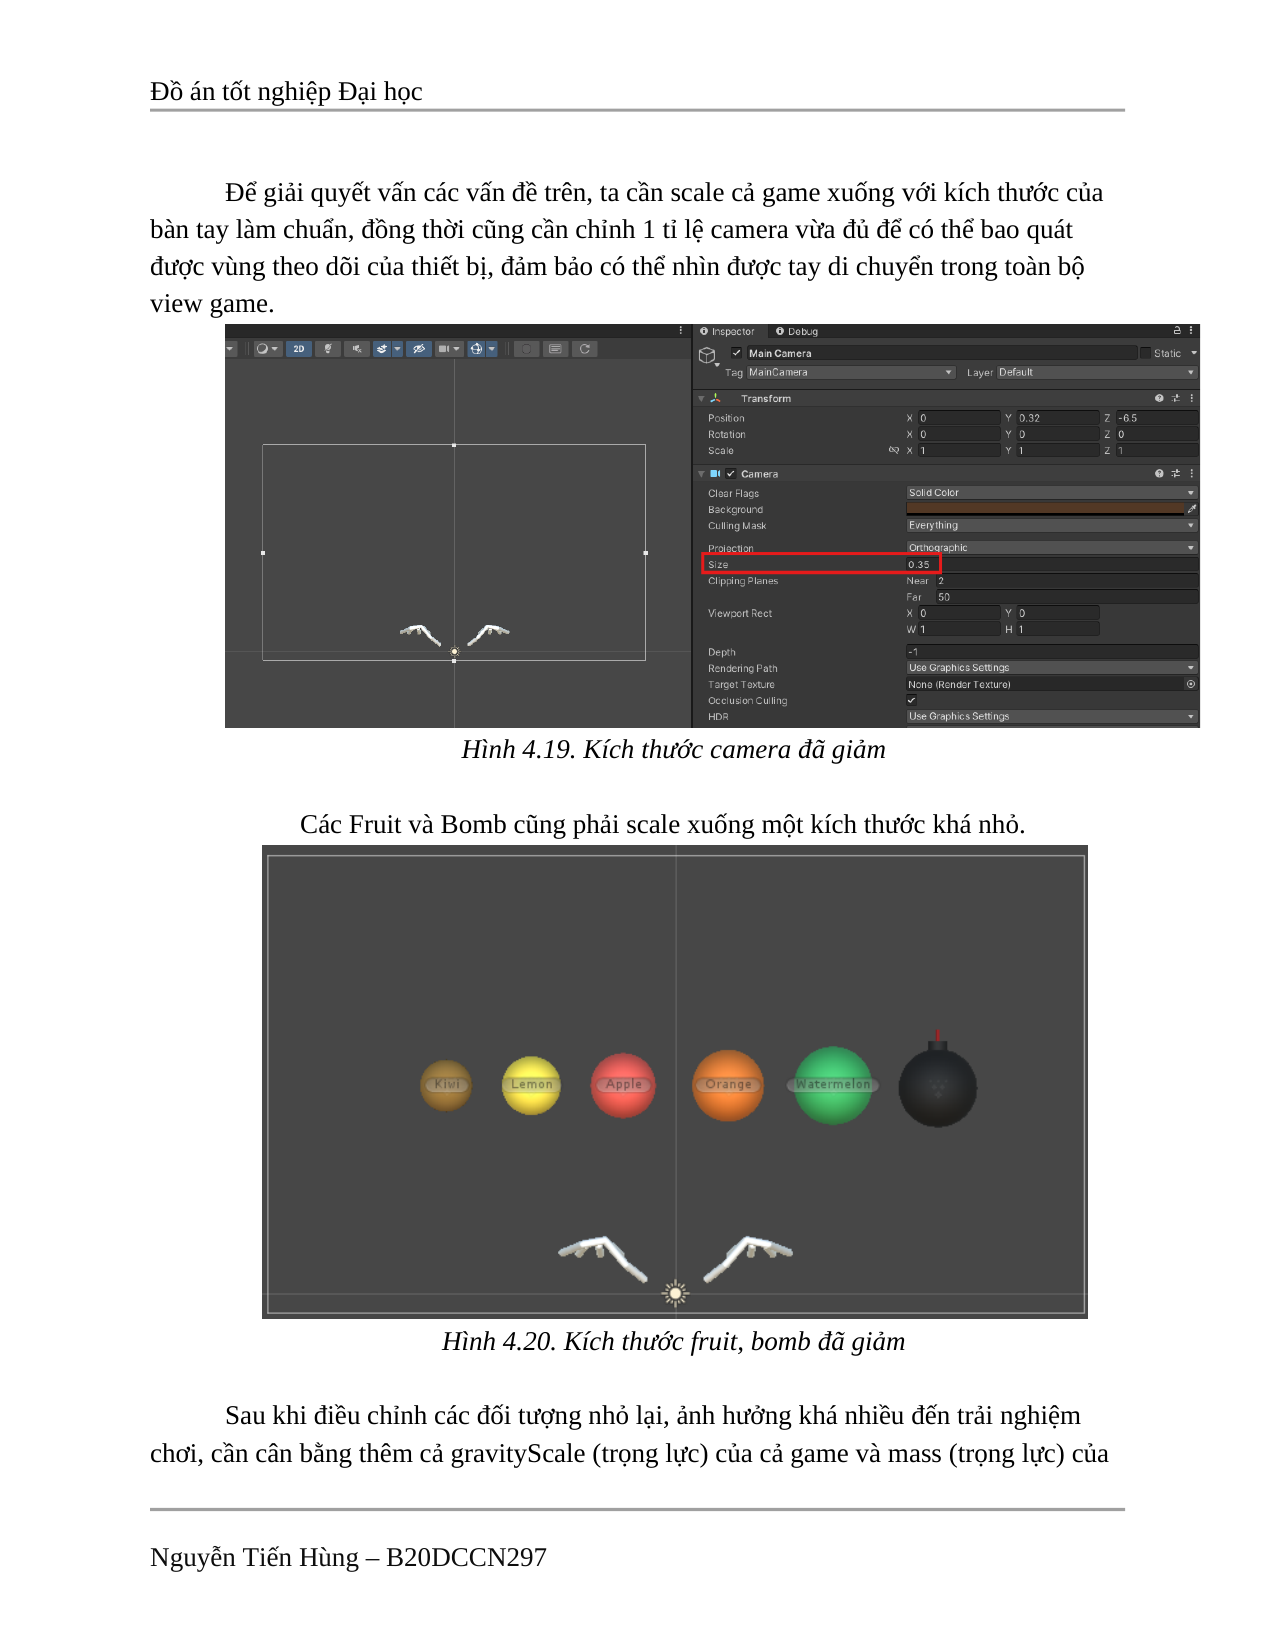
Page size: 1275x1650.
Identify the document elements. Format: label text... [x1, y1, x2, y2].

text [150, 1399, 1125, 1468]
text Hình 4.20. Kích thước fruit, bomb đã giảm [225, 1325, 1125, 1356]
text Các Fruit và Bomb cũng phải scale xuống một kích thước khá nhỏ. [225, 808, 1125, 839]
picture [225, 324, 1200, 728]
text Để giải quyết vấn các vấn đề trên, ta cần scale cả game xuống với kích thước của bàn tay làm chuẩn, đồng thời cũng cần chỉnh 1 tỉ lệ camera vừa đủ để có thể bao quát được vùng theo dõi của thiết bị, đảm bảo có thể nhìn được tay di chuyển trong toàn bộ view game. [150, 176, 1125, 319]
picture [262, 845, 1088, 1319]
text Hình 4.19. Kích thước camera đã giảm [225, 733, 1125, 764]
